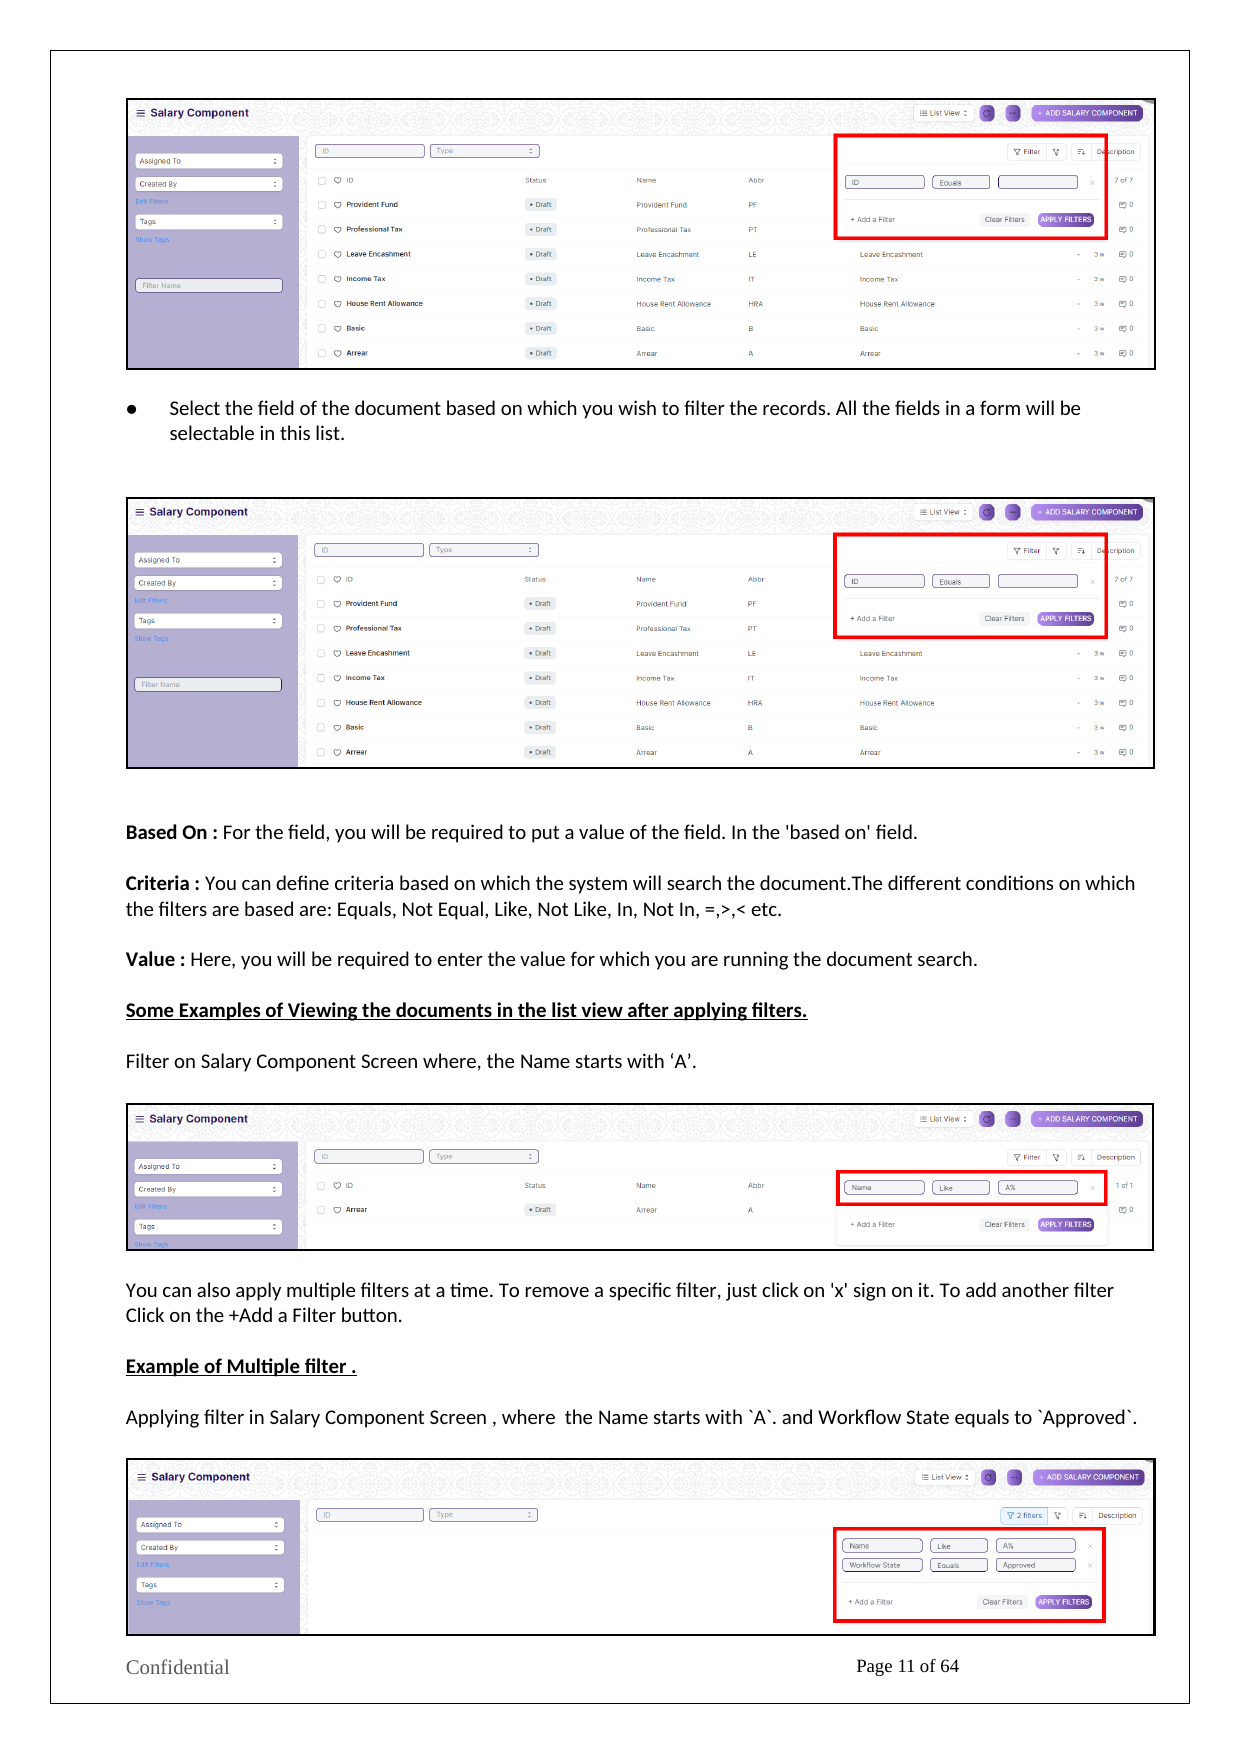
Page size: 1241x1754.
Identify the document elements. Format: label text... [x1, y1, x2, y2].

text Example of Multiple filter . [126, 1353, 1156, 1378]
text Value : Here, you will be required to enter the value for which you are running the document search. [126, 947, 1156, 972]
picture [128, 1460, 1153, 1634]
picture [128, 100, 1154, 368]
text Criteria : You can define criteria based on which the system will search the document.The different conditions on which the filters are based are: Equals, Not Equal, Like, Not Like, In, Not In, =,>,< etc. [126, 870, 1156, 921]
text You can also apply multiple filters at a time. To remove a specific filter, just click on 'x' sign on it. To add another filter Click on the +Add a Filter button. [126, 1277, 1156, 1328]
text Some Examples of Viewing the documents in the list view after applying filters. [126, 997, 1156, 1023]
text Filter on Salary Component Screen where, the Name starts with ‘A’. [126, 1048, 1156, 1074]
list Select the field of the document based on which you wish to filter the records. All the fields in a form will be selectable in this list. [126, 395, 1156, 446]
picture [128, 499, 1153, 767]
picture [128, 1105, 1152, 1249]
text Applying filter in Salary Component Screen , where the Name starts with `A`. and Workflow State equals to `Approved`. [126, 1404, 1156, 1429]
text Based On : For the field, you will be required to put a value of the field. In the 'based on' field. [126, 819, 1156, 845]
